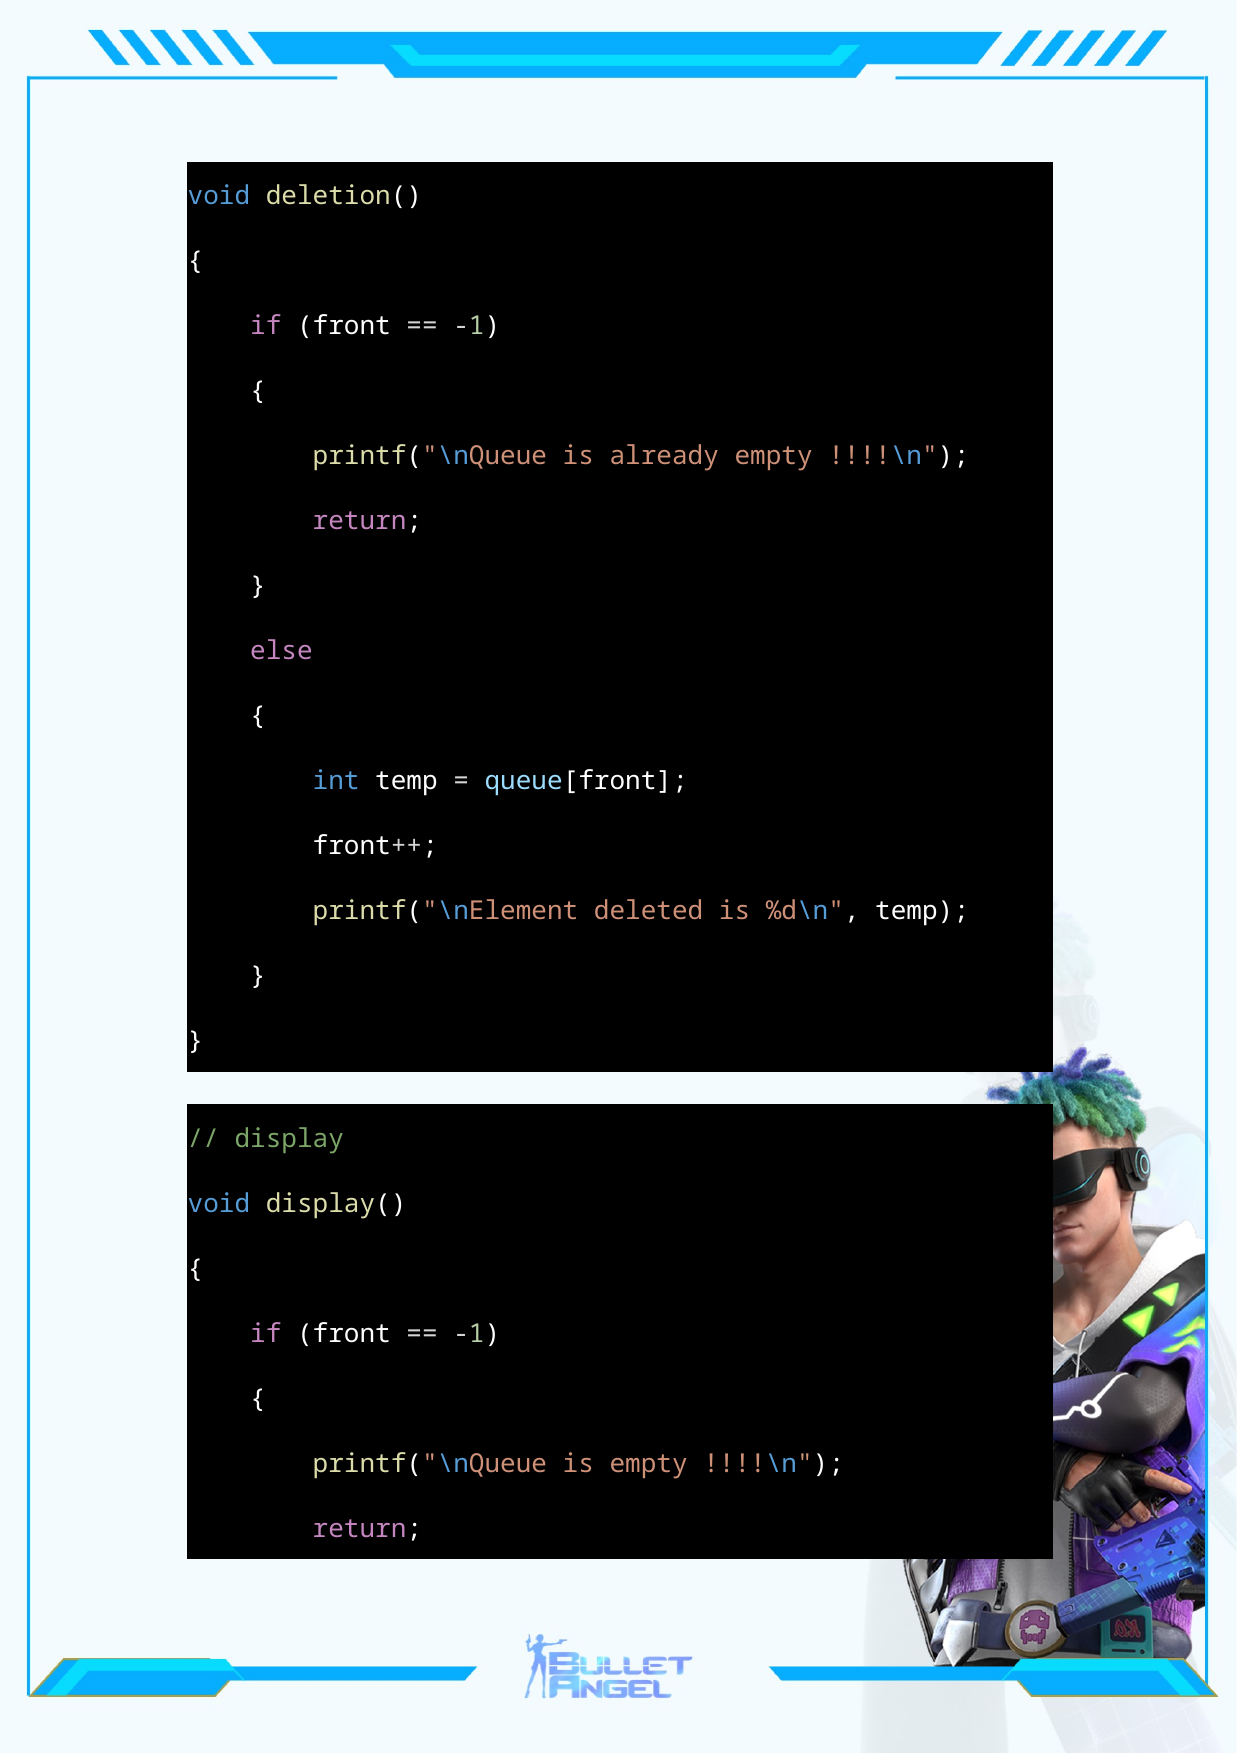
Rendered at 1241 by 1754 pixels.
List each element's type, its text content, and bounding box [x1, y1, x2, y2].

text { [187, 682, 1053, 747]
text } [187, 942, 1053, 1007]
text printf("\nQueue is already empty !!!!\n"); [187, 422, 1053, 487]
text { [187, 1234, 1053, 1299]
text { [187, 357, 1053, 422]
text if (front == -1) [187, 292, 1053, 357]
text return; [187, 487, 1053, 552]
text printf("\nQueue is empty !!!!\n"); [187, 1429, 1053, 1494]
text } [187, 1007, 1053, 1072]
text return; [187, 1494, 1053, 1559]
text void display() [187, 1169, 1053, 1234]
text if (front == -1) [187, 1299, 1053, 1364]
text { [187, 227, 1053, 292]
text else [187, 617, 1053, 682]
text } [187, 552, 1053, 617]
picture [0, 0, 1237, 1753]
text front++; [187, 812, 1053, 877]
text int temp = queue[front]; [187, 747, 1053, 812]
text // display [187, 1104, 1053, 1169]
text { [187, 1364, 1053, 1429]
text printf("\nElement deleted is %d\n", temp); [187, 877, 1053, 942]
text void deletion() [187, 162, 1053, 227]
